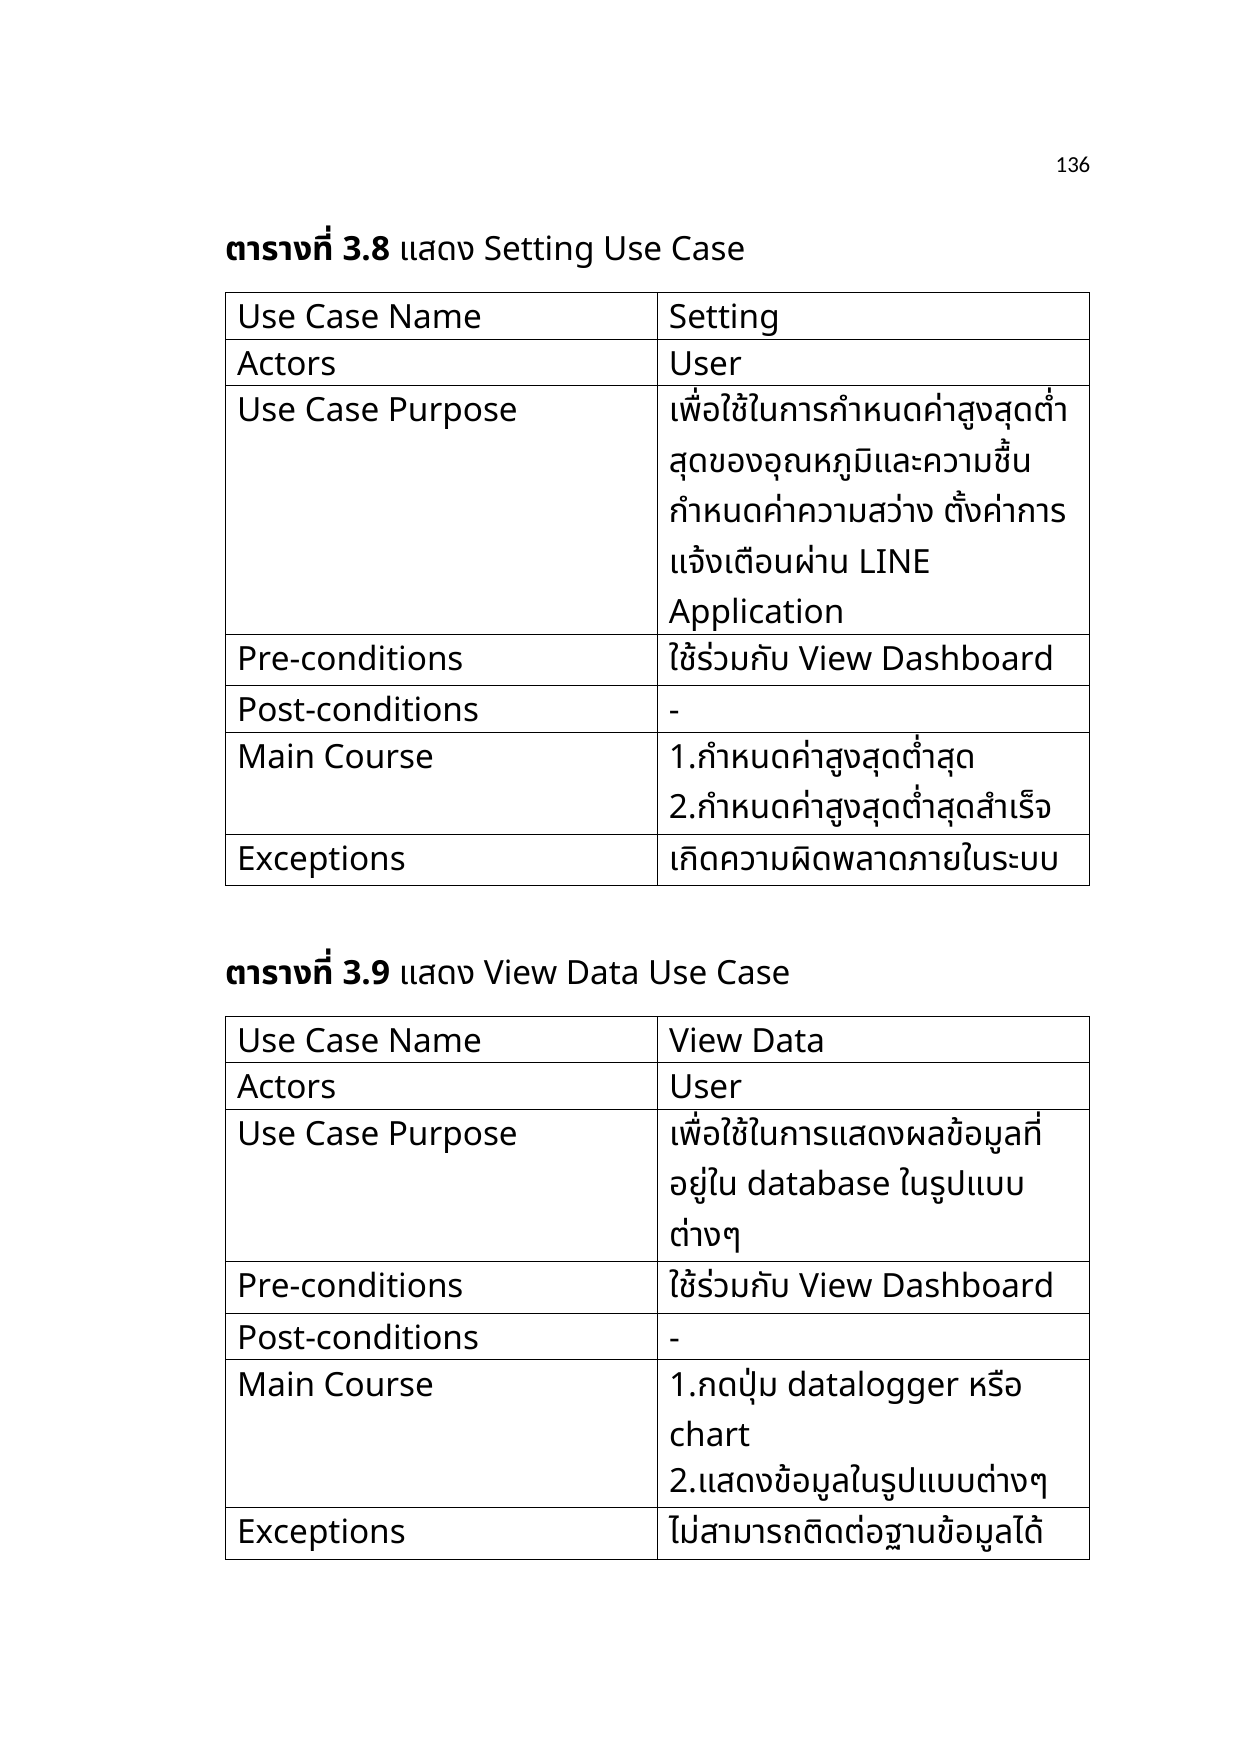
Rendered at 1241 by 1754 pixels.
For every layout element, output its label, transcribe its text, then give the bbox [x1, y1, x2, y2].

table_cell Exceptions [226, 835, 657, 885]
table_cell Actors [226, 340, 657, 385]
table_cell เพื่อใช้ในการกำหนดค่าสูงสุดต่ำสุดของอุณหภูมิและความชื้น กำหนดค่าความสว่าง ตั้งค่าการแจ้งเตือนผ่าน LINE Application [658, 386, 1089, 633]
table_cell - [658, 1314, 1089, 1359]
table_cell Post-conditions [226, 1314, 657, 1359]
table_cell เพื่อใช้ในการแสดงผลข้อมูลที่อยู่ใน database ในรูปแบบต่างๆ [658, 1110, 1089, 1261]
table_header Setting [658, 293, 1089, 339]
table_cell 1.กำหนดค่าสูงสุดต่ำสุด 2.กำหนดค่าสูงสุดต่ำสุดสำเร็จ [658, 733, 1089, 834]
table_cell ใช้ร่วมกับ View Dashboard [658, 635, 1089, 685]
table_cell เกิดความผิดพลาดภายในระบบ [658, 835, 1089, 885]
table_cell 1.กดปุ่ม datalogger หรือ chart 2.แสดงข้อมูลในรูปแบบต่างๆ [658, 1360, 1089, 1507]
table_cell Use Case Purpose [226, 1110, 657, 1261]
text ตารางที่ 3.8 แสดง Setting Use Case [225, 225, 1090, 276]
table_cell - [658, 686, 1089, 732]
table_cell Main Course [226, 733, 657, 834]
table_cell Pre-conditions [226, 635, 657, 685]
table_cell ไม่สามารถติดต่อฐานข้อมูลได้ [658, 1508, 1089, 1558]
table_cell Actors [226, 1063, 657, 1109]
table_cell User [658, 340, 1089, 385]
table_cell Use Case Purpose [226, 386, 657, 633]
table_cell User [658, 1063, 1089, 1109]
table_cell Post-conditions [226, 686, 657, 732]
table_header Use Case Name [226, 293, 657, 339]
table_cell Exceptions [226, 1508, 657, 1558]
table_header View Data [658, 1017, 1089, 1062]
table_header Use Case Name [226, 1017, 657, 1062]
table_cell Main Course [226, 1360, 657, 1507]
table_cell ใช้ร่วมกับ View Dashboard [658, 1262, 1089, 1313]
table_cell Pre-conditions [226, 1262, 657, 1313]
text ตารางที่ 3.9 แสดง View Data Use Case [225, 948, 1090, 999]
